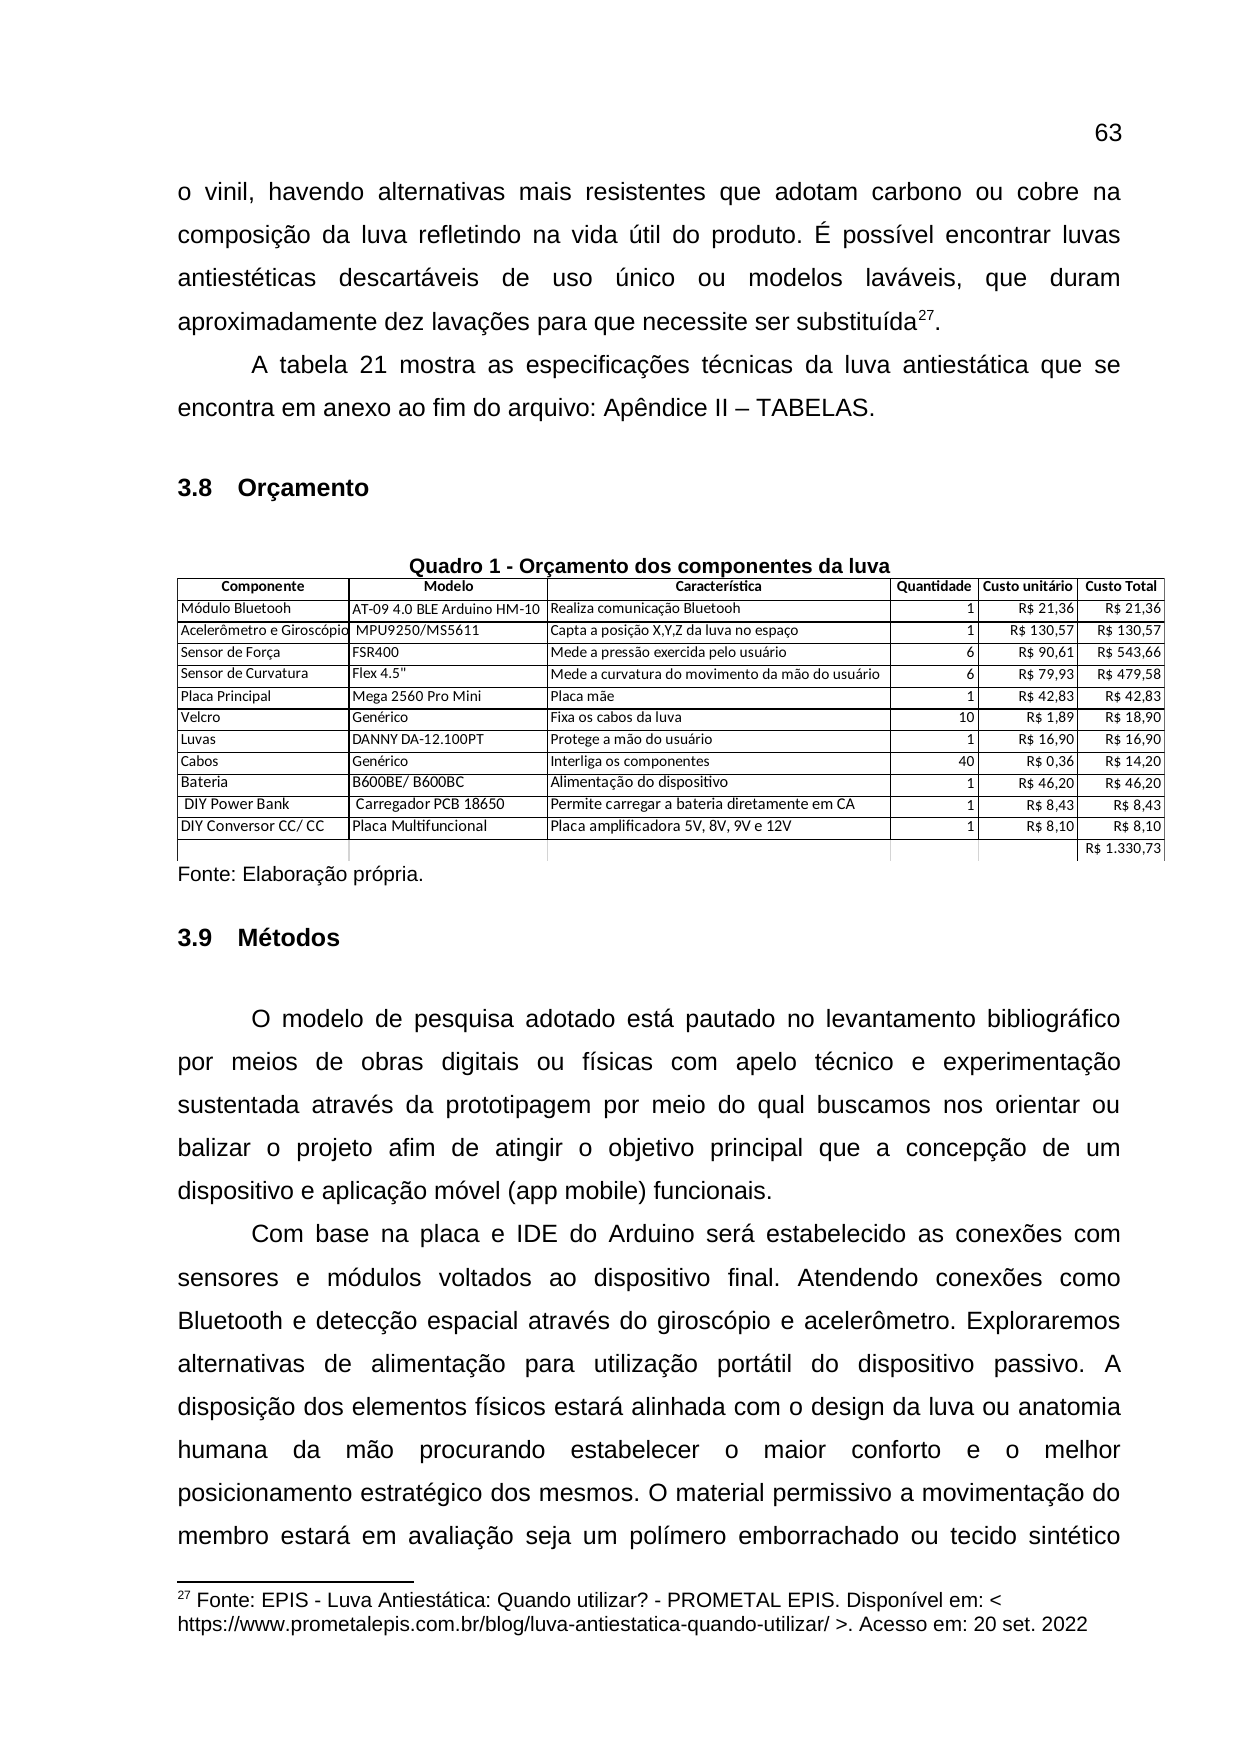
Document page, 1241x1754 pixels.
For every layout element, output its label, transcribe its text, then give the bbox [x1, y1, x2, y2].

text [177, 1219, 1122, 1550]
subtitle Métodos [177, 923, 1122, 952]
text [177, 177, 1122, 335]
text O modelo de pesquisa adotado está pautado no levantamento bibliográfico por meios de obras digitais ou físicas com apelo técnico e experimentação sustentada através da prototipagem por meio do qual buscamos nos orientar ou balizar o projeto afim de atingir o objetivo principal que a concepção de um dispositivo e aplicação móvel (app mobile) funcionais. [177, 1004, 1122, 1205]
text Quadro 1 - Orçamento dos componentes da luva [177, 554, 1122, 578]
text Fonte: Elaboração própria. [177, 862, 1122, 886]
subtitle Orçamento [177, 473, 1122, 502]
text A tabela 21 mostra as especificações técnicas da luva antiestática que se encontra em anexo ao fim do arquivo: Apêndice II – TABELAS. [177, 350, 1122, 422]
